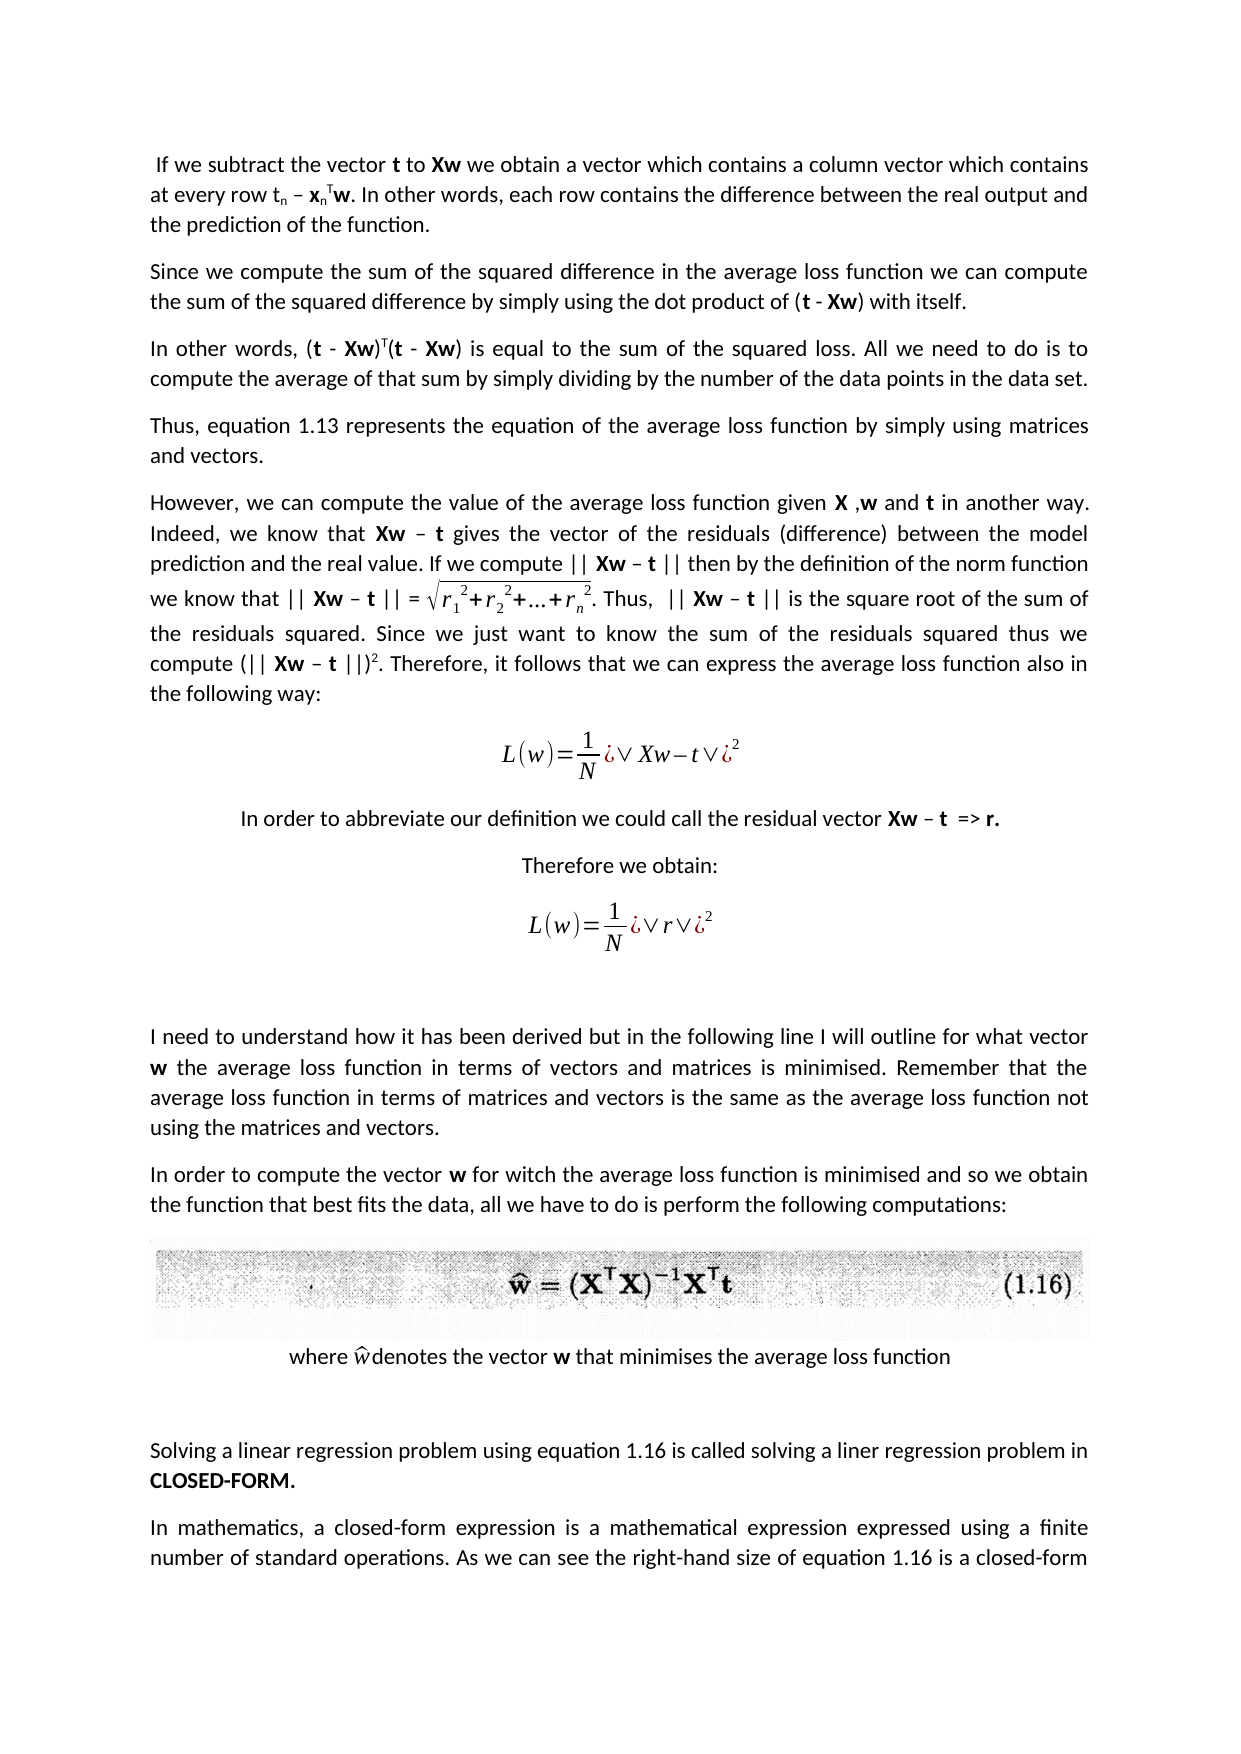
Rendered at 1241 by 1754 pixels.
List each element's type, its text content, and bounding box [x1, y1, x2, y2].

text Since we compute the sum of the squared difference in the average loss function we can compute the sum of the squared difference by simply using the dot product of (t - Xw) with itself. [150, 257, 1090, 316]
picture [150, 1237, 1091, 1341]
text where denotes the vector w that minimises the average loss function [150, 1341, 1090, 1371]
text In other words, (t - Xw)T(t - Xw) is equal to the sum of the squared loss. All we need to do is to compute the average of that sum by simply dividing by the number of the data points in the data set. [150, 334, 1090, 393]
text In order to abbreviate our definition we could call the residual vector Xw – t => r. [150, 804, 1090, 832]
text Thus, equation 1.13 represents the equation of the average loss function by simply using matrices and vectors. [150, 411, 1090, 470]
text Therefore we obtain: [150, 851, 1090, 879]
text Solving a linear regression problem using equation 1.16 is called solving a liner regression problem in CLOSED-FORM. [150, 1436, 1090, 1494]
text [150, 1513, 1090, 1572]
text However, we can compute the value of the average loss function given X ,w and t in another way. Indeed, we know that Xw – t gives the vector of the residuals (difference) between the model prediction and the real value. If we compute || Xw – t || then by the definition of the norm function we know that || Xw – t || = . Thus, || Xw – t || is the square root of the sum of the residuals squared. Since we just want to know the sum of the residuals squared thus we compute (|| Xw – t ||)2. Therefore, it follows that we can express the average loss function also in the following way: [150, 488, 1090, 707]
text If we subtract the vector t to Xw we obtain a vector which contains a column vector which contains at every row tn – xnTw. In other words, each row contains the difference between the real output and the prediction of the function. [150, 150, 1090, 238]
text I need to understand how it has been derived but in the following line I will outline for what vector w the average loss function in terms of vectors and matrices is minimised. Remember that the average loss function in terms of matrices and vectors is the same as the average loss function not using the matrices and vectors. [150, 1022, 1090, 1141]
text In order to compute the vector w for witch the average loss function is minimised and so we obtain the function that best fits the data, all we have to do is perform the following computations: [150, 1160, 1090, 1218]
